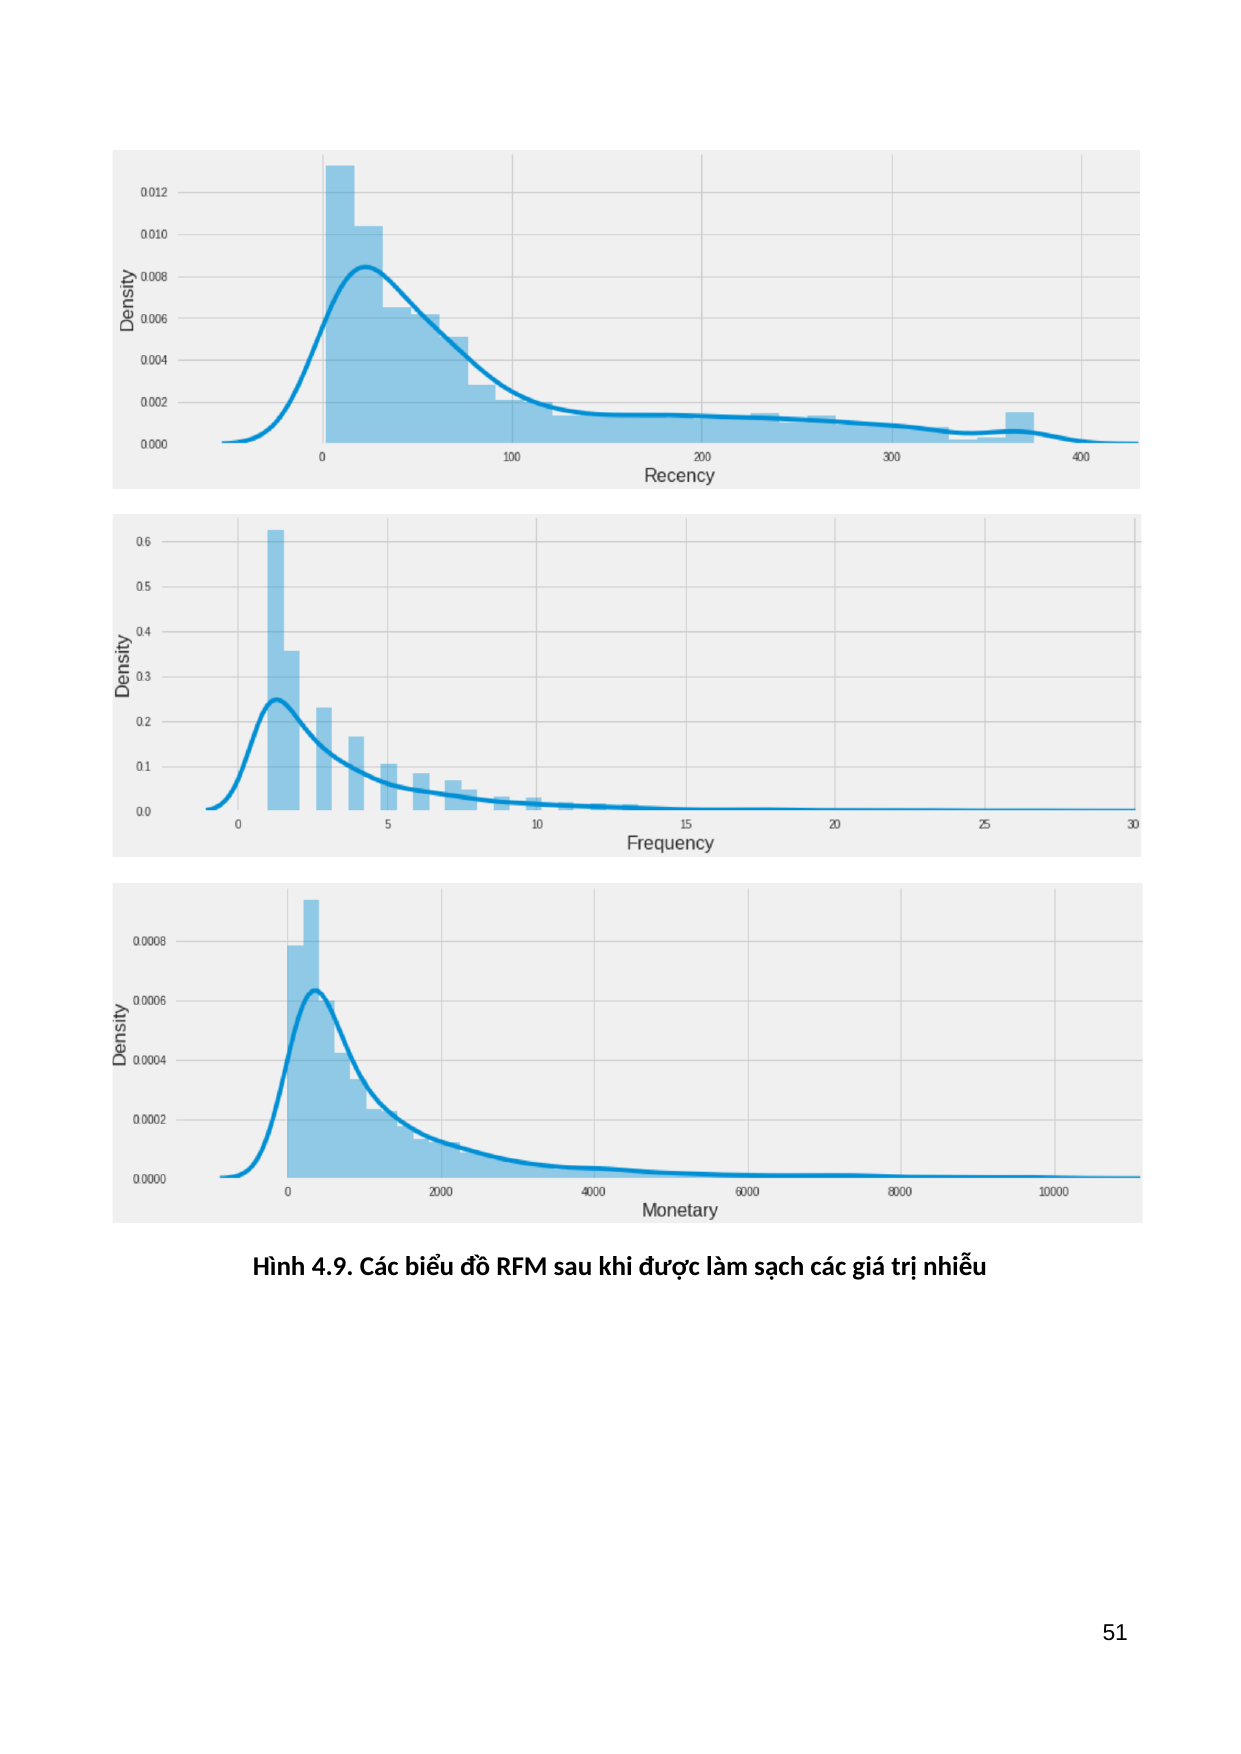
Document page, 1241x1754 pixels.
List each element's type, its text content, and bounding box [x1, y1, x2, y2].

picture [112, 883, 1143, 1223]
picture [112, 514, 1142, 857]
text Hình 4.9. Các biểu đồ RFM sau khi được làm sạch các giá trị nhiễu [112, 1249, 1128, 1282]
picture [112, 150, 1140, 489]
